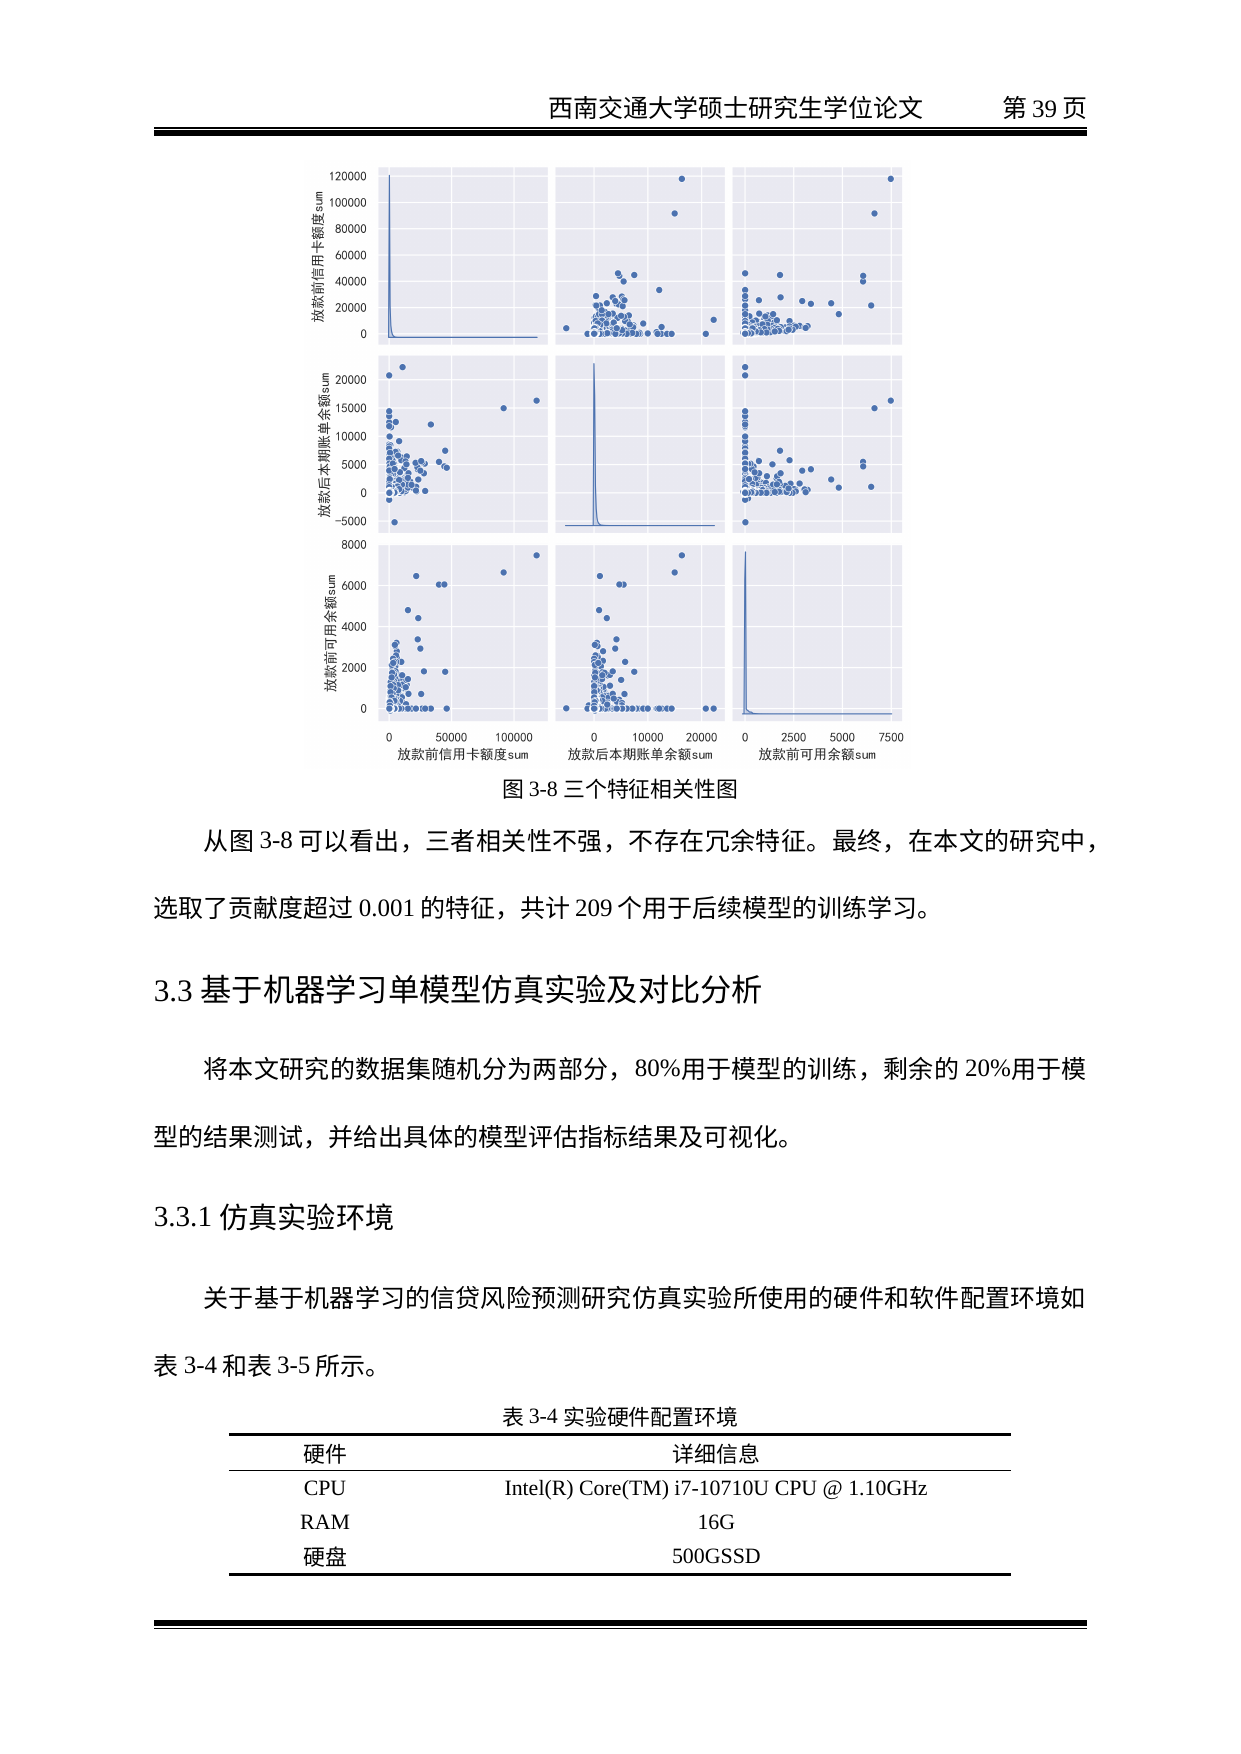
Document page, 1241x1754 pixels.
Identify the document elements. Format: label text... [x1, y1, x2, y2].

subtitle 3.3 基于机器学习单模型仿真实验及对比分析 [153, 953, 1087, 1021]
title 3.3.1 仿真实验环境 [153, 1182, 1087, 1250]
text 从图3-8可以看出，三者相关性不强，不存在冗余特征。最终，在本文的研究中，选取了贡献度超过0.001的特征，共计209个用于后续模型的训练学习。 [153, 805, 1087, 941]
text 表3-4 实验硬件配置环境 [153, 1398, 1087, 1432]
text 关于基于机器学习的信贷风险预测研究仿真实验所使用的硬件和软件配置环境如表3-4和表3-5所示。 [153, 1263, 1087, 1398]
picture [303, 160, 912, 769]
text 图3-8 三个特征相关性图 [153, 771, 1087, 805]
table_cell 500GSSD [421, 1539, 1011, 1572]
table_cell Intel(R) Core(TM) i7-10710U CPU @ 1.10GHz [421, 1471, 1011, 1504]
table_cell 16G [421, 1505, 1011, 1538]
table_cell RAM [229, 1505, 421, 1538]
text 将本文研究的数据集随机分为两部分，80%用于模型的训练，剩余的20%用于模型的结果测试，并给出具体的模型评估指标结果及可视化。 [153, 1034, 1087, 1170]
table_cell CPU [229, 1471, 421, 1504]
table_header 详细信息 [421, 1436, 1011, 1469]
table_header 硬件 [229, 1436, 421, 1469]
table_cell 硬盘 [229, 1539, 421, 1572]
